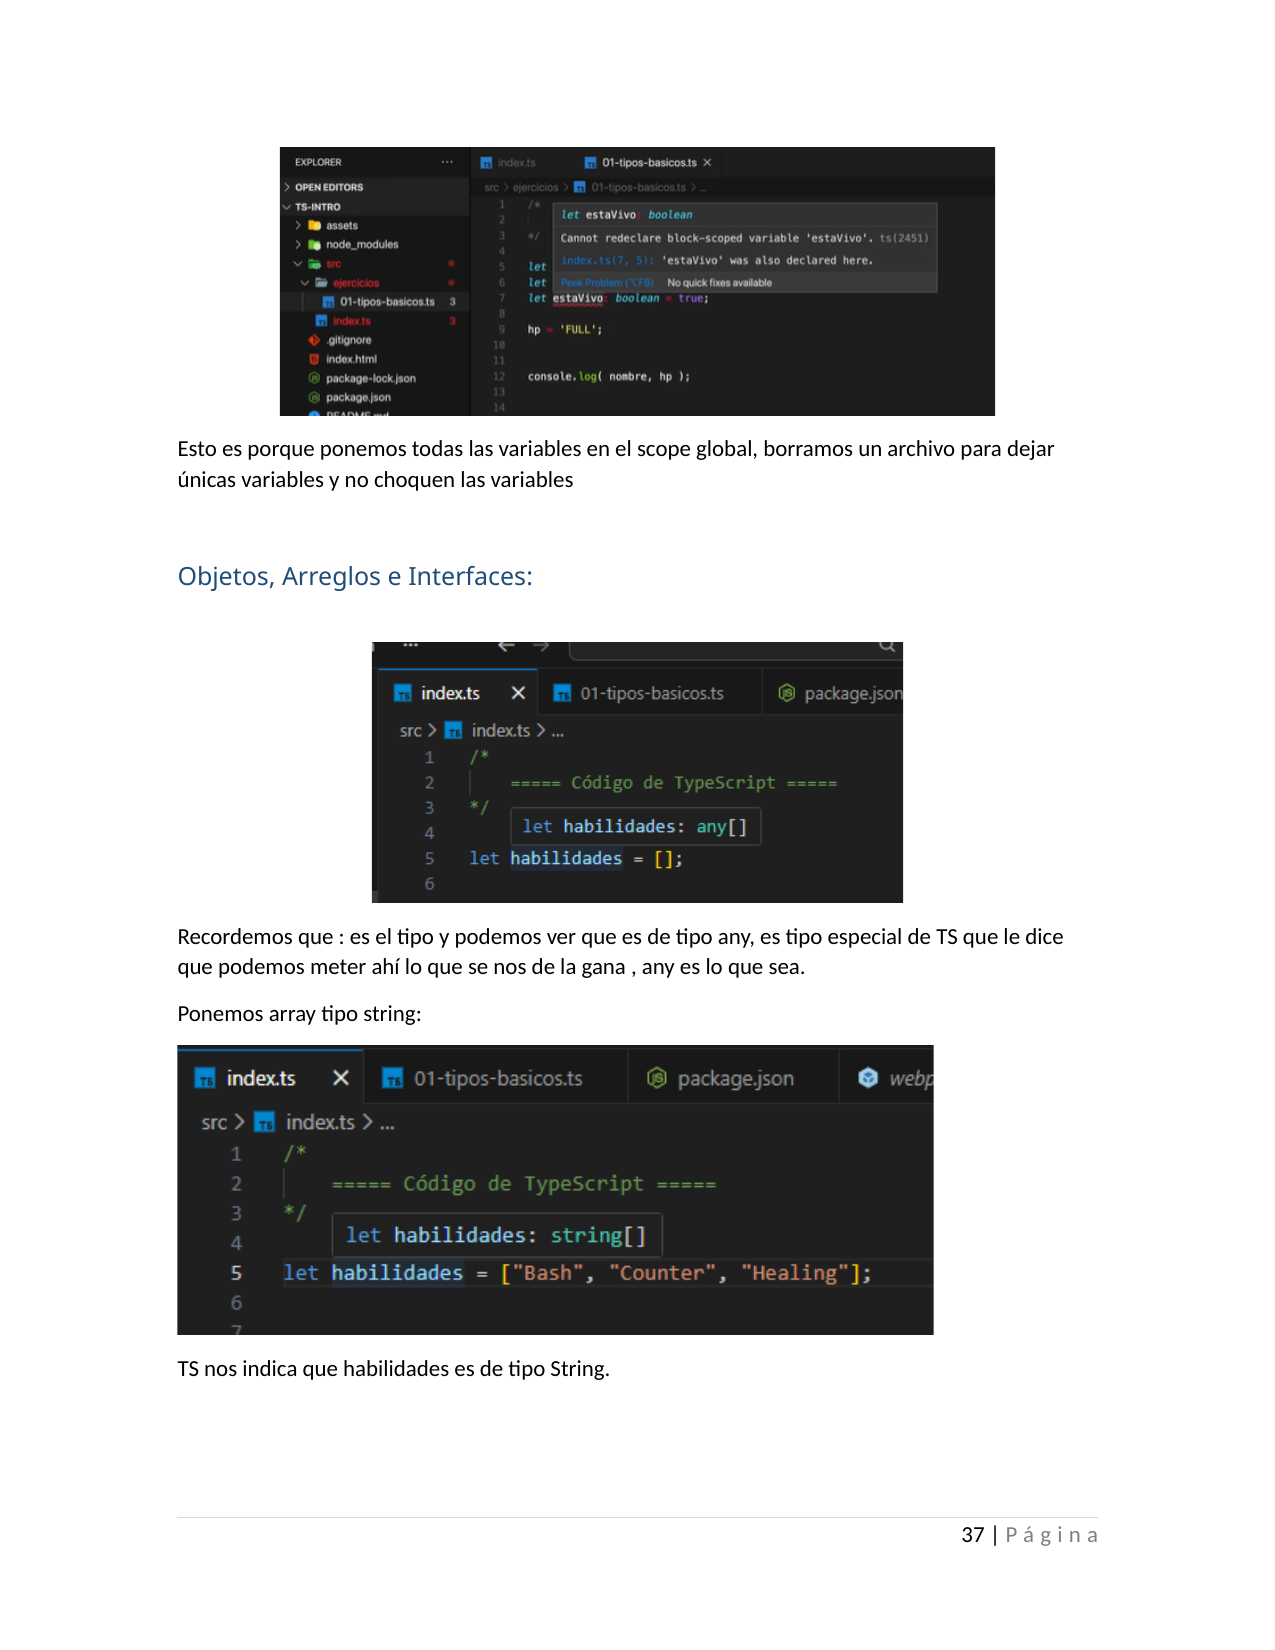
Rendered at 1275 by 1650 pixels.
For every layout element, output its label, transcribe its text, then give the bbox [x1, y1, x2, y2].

picture [177, 1045, 934, 1335]
text Esto es porque ponemos todas las variables en el scope global, borramos un archivo para dejar únicas variables y no choquen las variables [177, 434, 1098, 493]
text TS nos indica que habilidades es de tipo String. [177, 1354, 1098, 1382]
subtitle Objetos, Arreglos e Interfaces: [177, 558, 1098, 592]
picture [371, 642, 904, 903]
text Recordemos que : es el tipo y podemos ver que es de tipo any, es tipo especial de TS que le dice que podemos meter ahí lo que se nos de la gana , any es lo que sea. [177, 922, 1098, 980]
text Ponemos array tipo string: [177, 999, 1098, 1027]
picture [279, 147, 996, 416]
